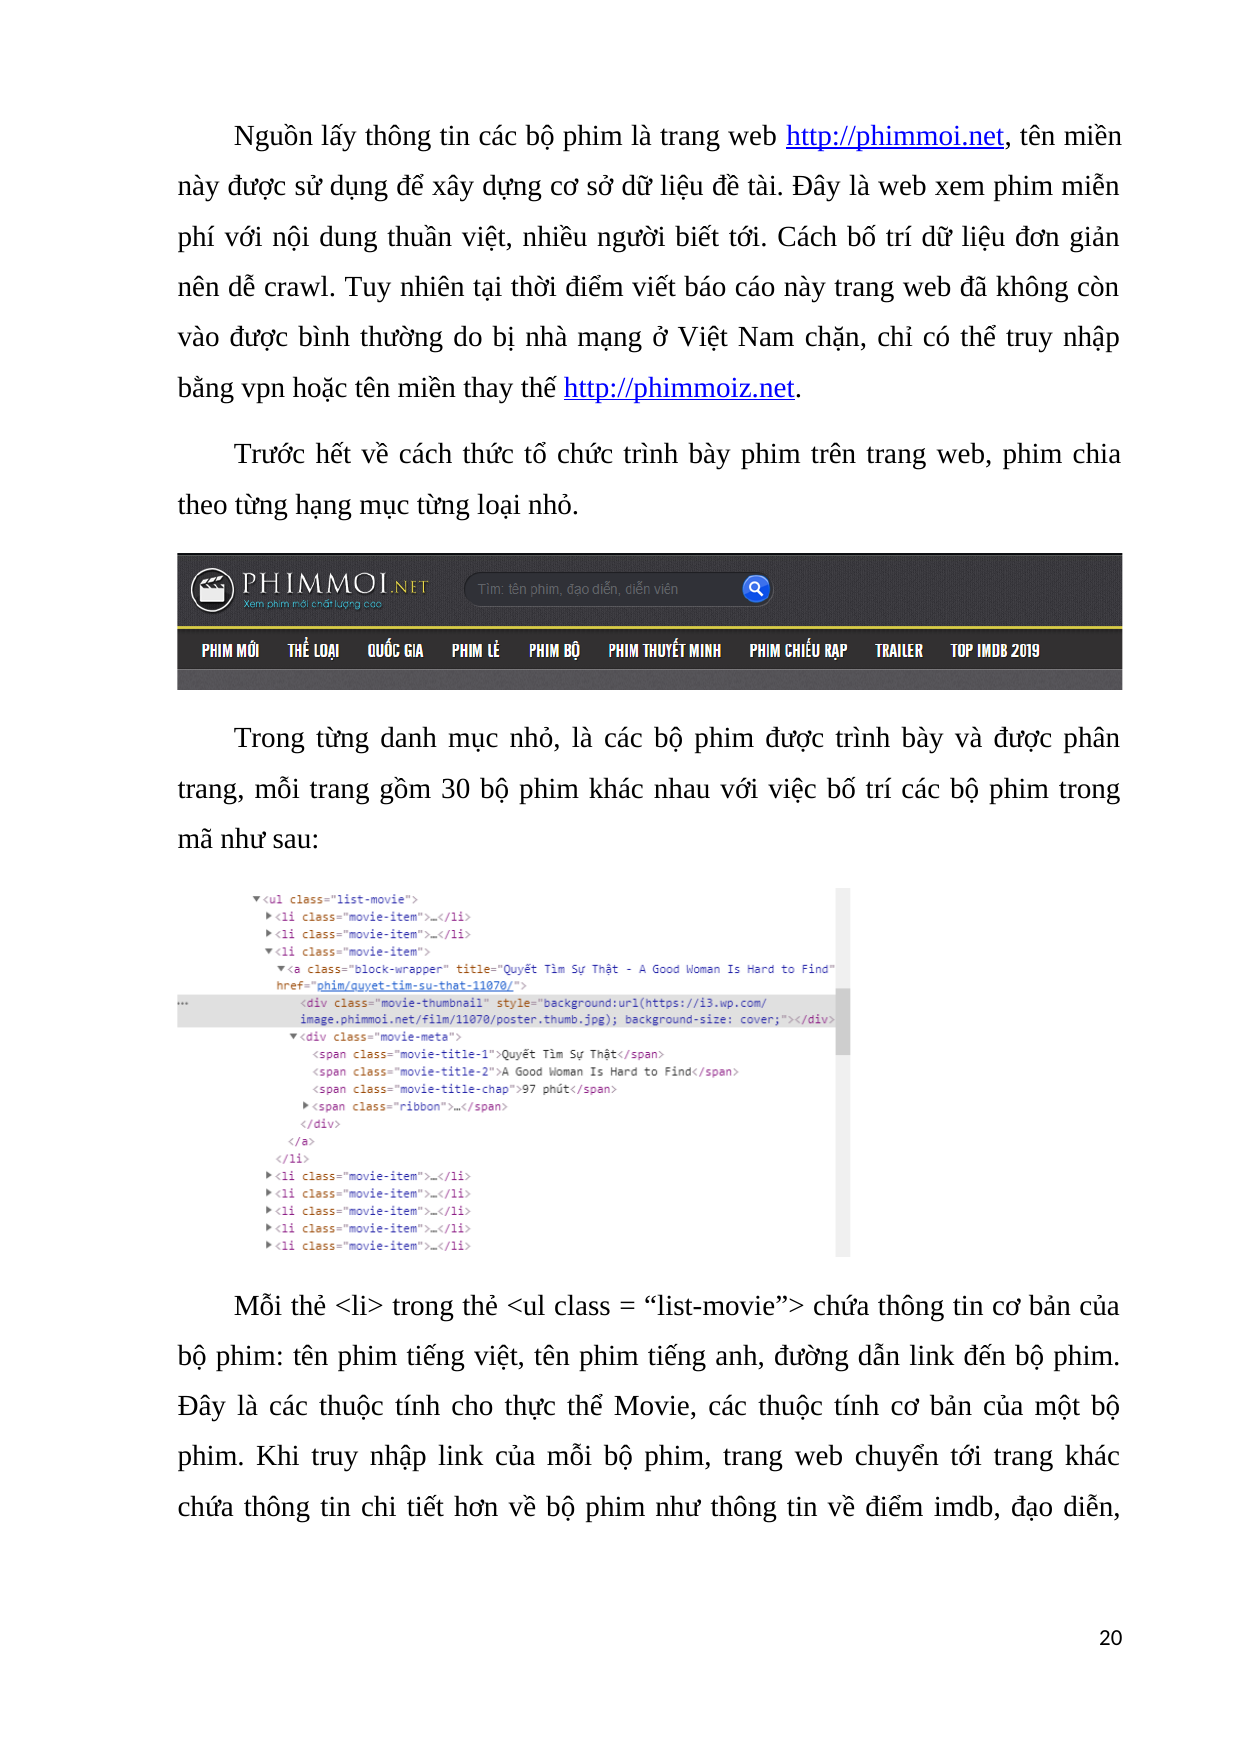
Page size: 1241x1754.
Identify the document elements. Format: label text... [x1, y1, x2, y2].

picture [177, 888, 851, 1257]
text Trong từng danh mục nhỏ, là các bộ phim được trình bày và được phân trang, mỗi trang gồm 30 bộ phim khác nhau với việc bố trí các bộ phim trong mã như sau: [177, 721, 1122, 855]
picture [177, 553, 1123, 690]
text Trước hết về cách thức tổ chức trình bày phim trên trang web, phim chia theo từng hạng mục từng loại nhỏ. [177, 437, 1122, 521]
text Nguồn lấy thông tin các bộ phim là trang web http://phimmoi.net, tên miền này được sử dụng để xây dựng cơ sở dữ liệu đề tài. Đây là web xem phim miễn phí với nội dung thuần việt, nhiều người biết tới. Cách bố trí dữ liệu đơn giản nên dễ crawl. Tuy nhiên tại thời điểm viết báo cáo này trang web đã không còn vào được bình thường do bị nhà mạng ở Việt Nam chặn, chỉ có thể truy nhập bằng vpn hoặc tên miền thay thế http://phimmoiz.net. [177, 118, 1122, 403]
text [177, 1288, 1122, 1522]
